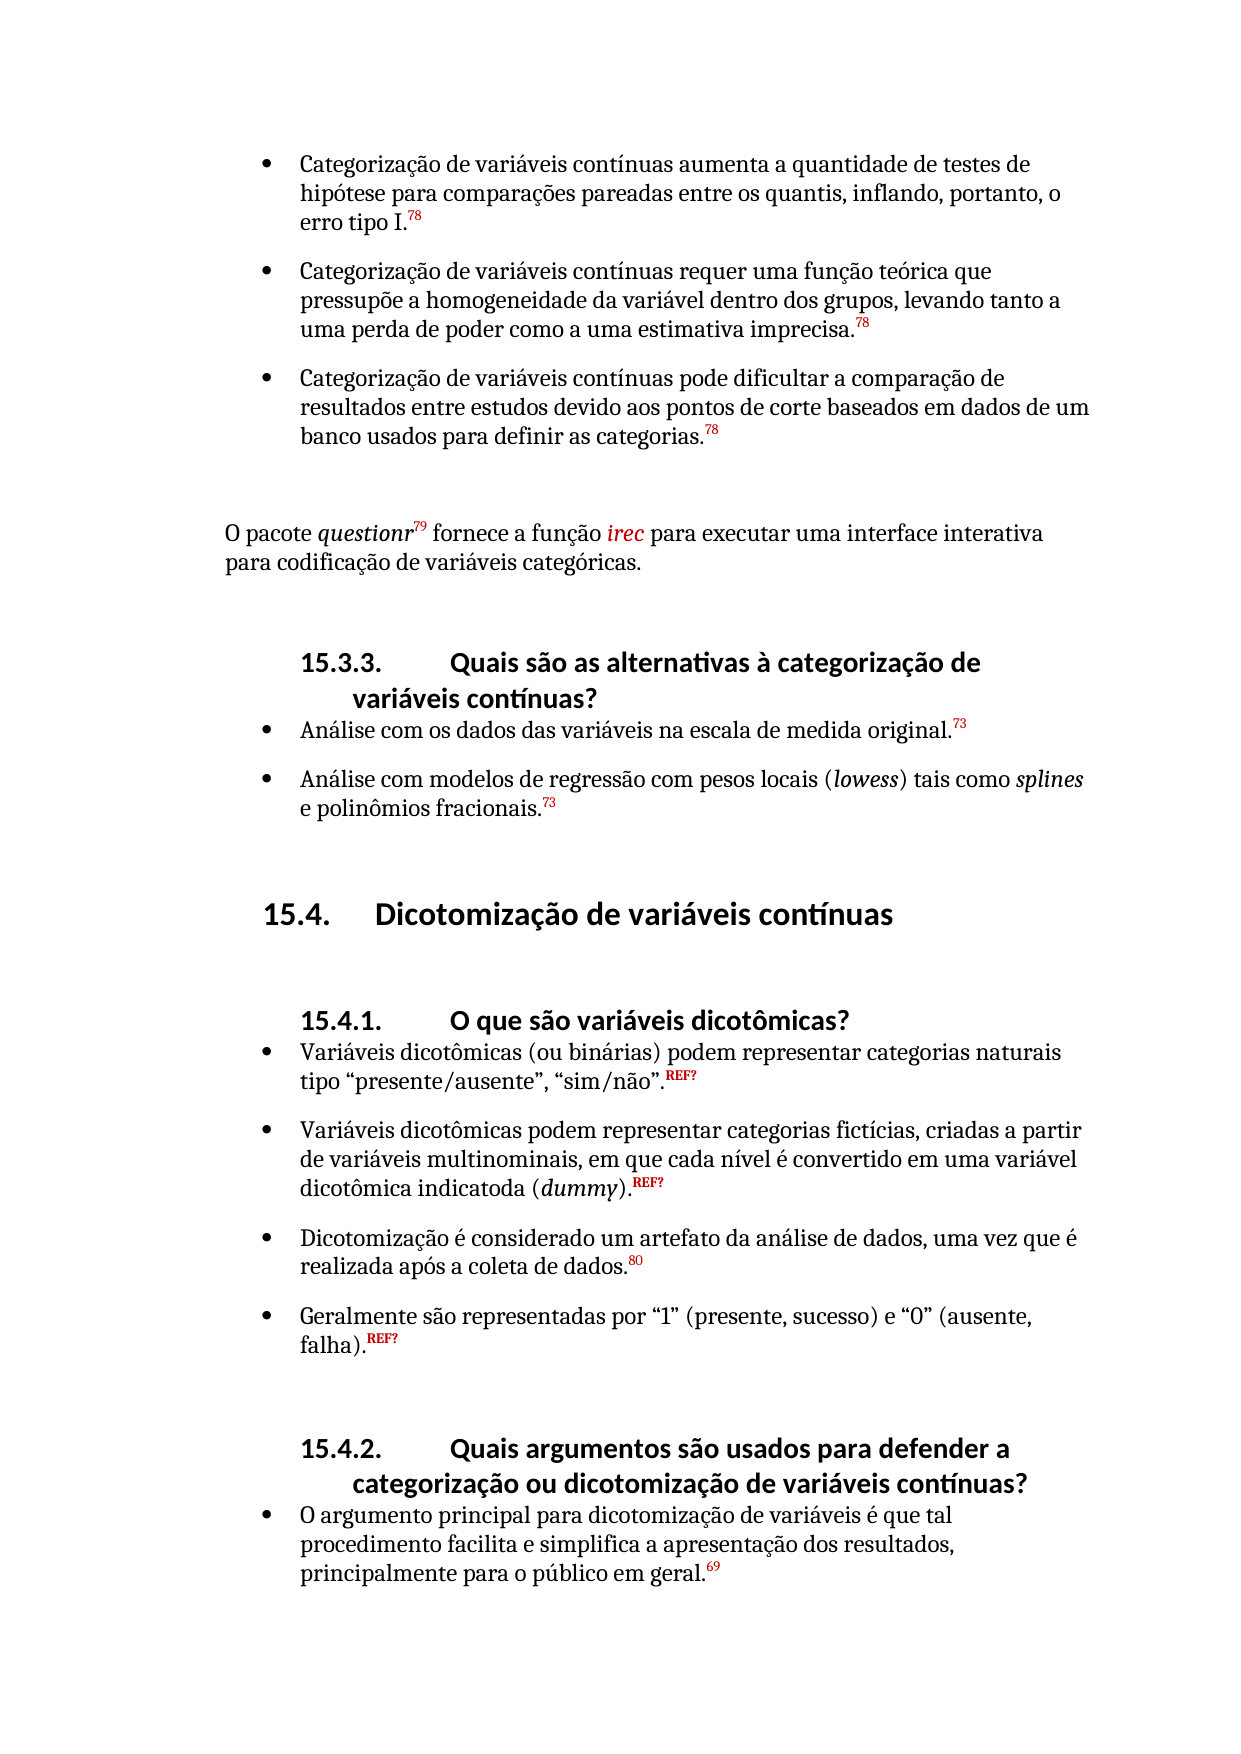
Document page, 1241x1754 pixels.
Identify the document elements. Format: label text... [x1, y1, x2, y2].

subtitle Quais argumentos são usados para defender a categorização ou dicotomização de variáveis contínuas? [300, 1430, 1090, 1501]
list Variáveis dicotômicas (ou binárias) podem representar categorias naturais tipo “presente/ausente”, “sim/não”.REF? [262, 1038, 1090, 1096]
list Análise com modelos de regressão com pesos locais (lowess) tais como splines e polinômios fracionais.73 [262, 765, 1090, 823]
subtitle O que são variáveis dicotômicas? [300, 1002, 1090, 1038]
subtitle Quais são as alternativas à categorização de variáveis contínuas? [300, 644, 1090, 716]
list Variáveis dicotômicas podem representar categorias fictícias, criadas a partir de variáveis multinominais, em que cada nível é convertido em uma variável dicotômica indicatoda (dummy).REF? [262, 1116, 1090, 1203]
subtitle Dicotomização de variáveis contínuas [262, 893, 1090, 934]
text O pacote questionr79 fornece a função irec para executar uma interface interativa para codificação de variáveis categóricas. [225, 519, 1090, 576]
list Geralmente são representadas por “1” (presente, sucesso) e “0” (ausente, falha).REF? [262, 1302, 1090, 1359]
list O argumento principal para dicotomização de variáveis é que tal procedimento facilita e simplifica a apresentação dos resultados, principalmente para o público em geral.69 [262, 1501, 1090, 1587]
list Categorização de variáveis contínuas aumenta a quantidade de testes de hipótese para comparações pareadas entre os quantis, inflando, portanto, o erro tipo I.78 [262, 150, 1090, 236]
list Dicotomização é considerado um artefato da análise de dados, uma vez que é realizada após a coleta de dados.80 [262, 1223, 1090, 1281]
list Análise com os dados das variáveis na escala de medida original.73 [262, 716, 1090, 744]
list Categorização de variáveis contínuas pode dificultar a comparação de resultados entre estudos devido aos pontos de corte baseados em dados de um banco usados para definir as categorias.78 [262, 364, 1090, 450]
list Categorização de variáveis contínuas requer uma função teórica que pressupõe a homogeneidade da variável dentro dos grupos, levando tanto a uma perda de poder como a uma estimativa imprecisa.78 [262, 257, 1090, 343]
